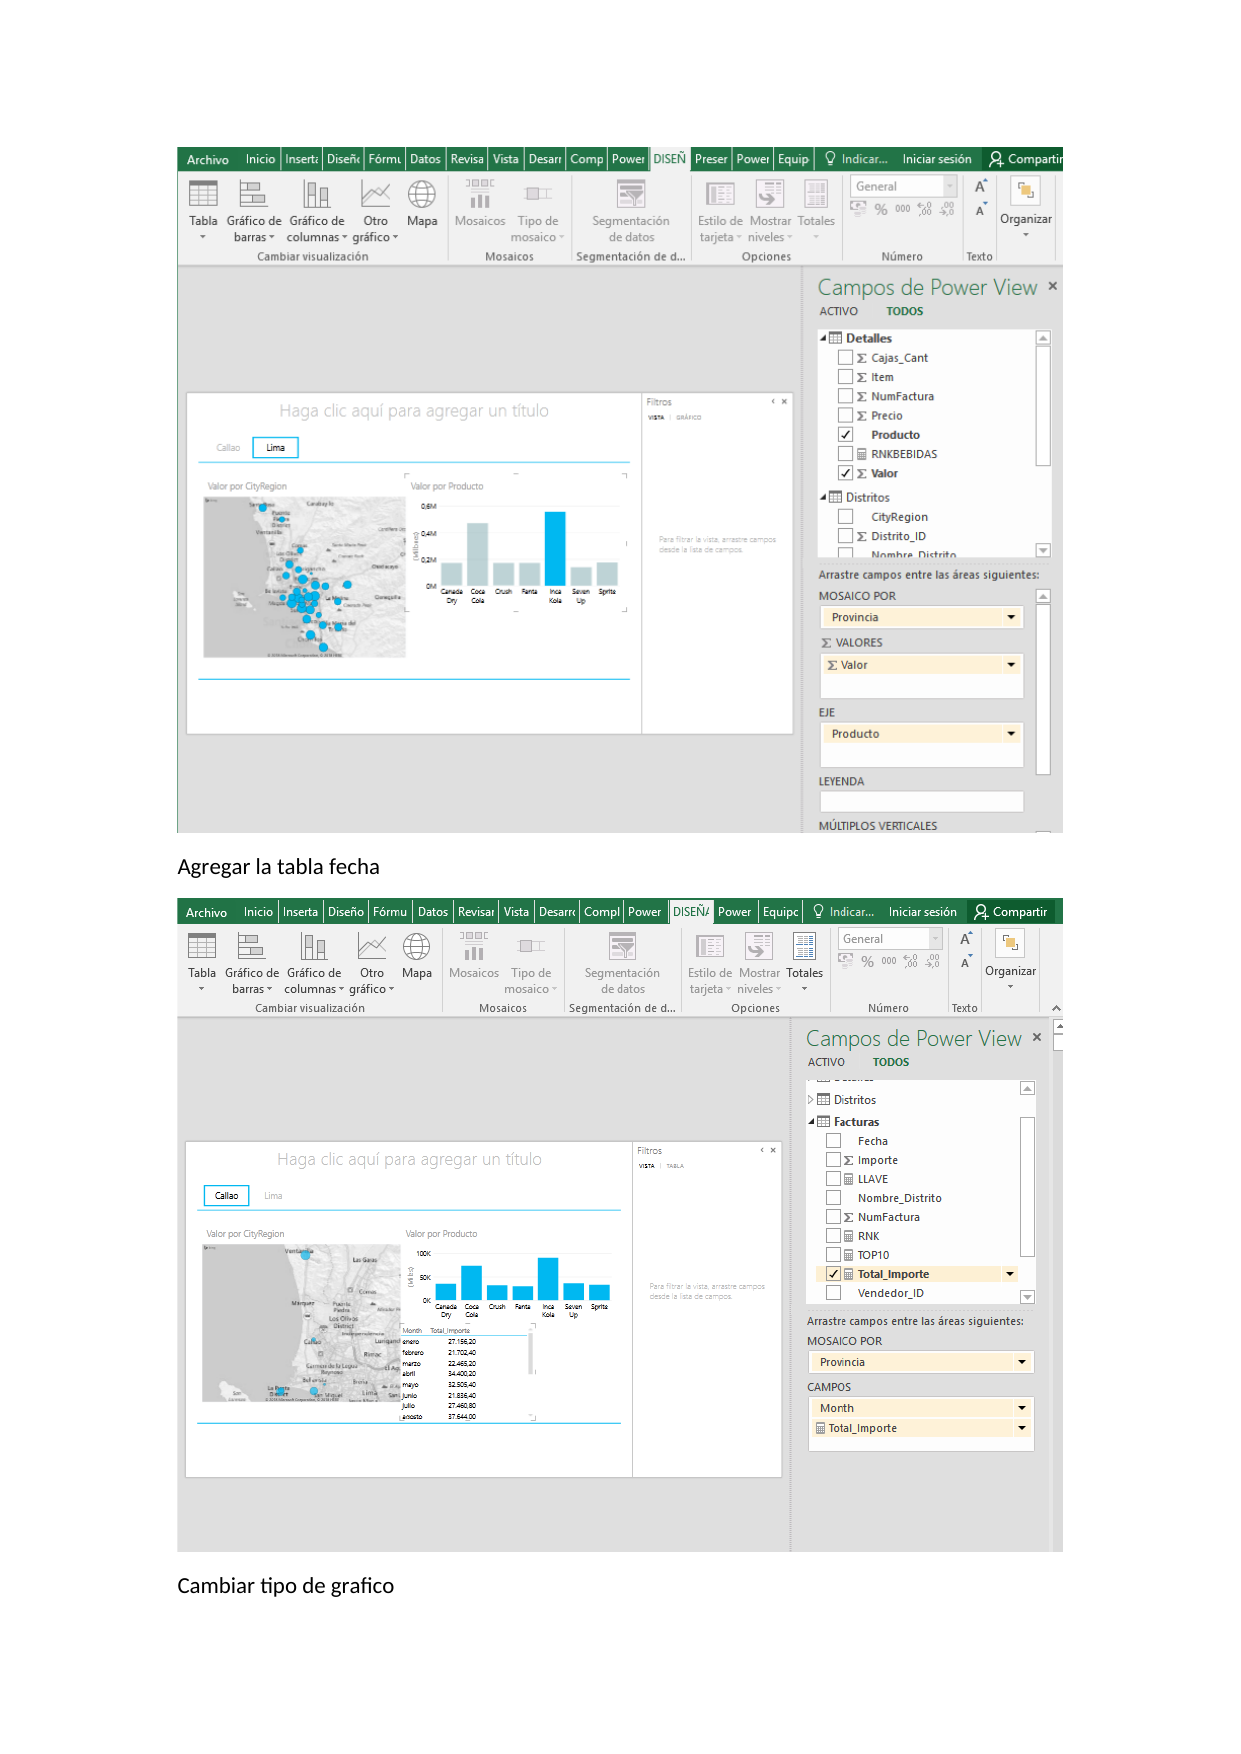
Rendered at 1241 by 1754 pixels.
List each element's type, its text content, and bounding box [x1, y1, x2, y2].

picture [177, 147, 1063, 833]
text Cambiar tipo de grafico [177, 1571, 1063, 1599]
text Agregar la tabla fecha [177, 852, 1063, 880]
picture [177, 898, 1063, 1552]
